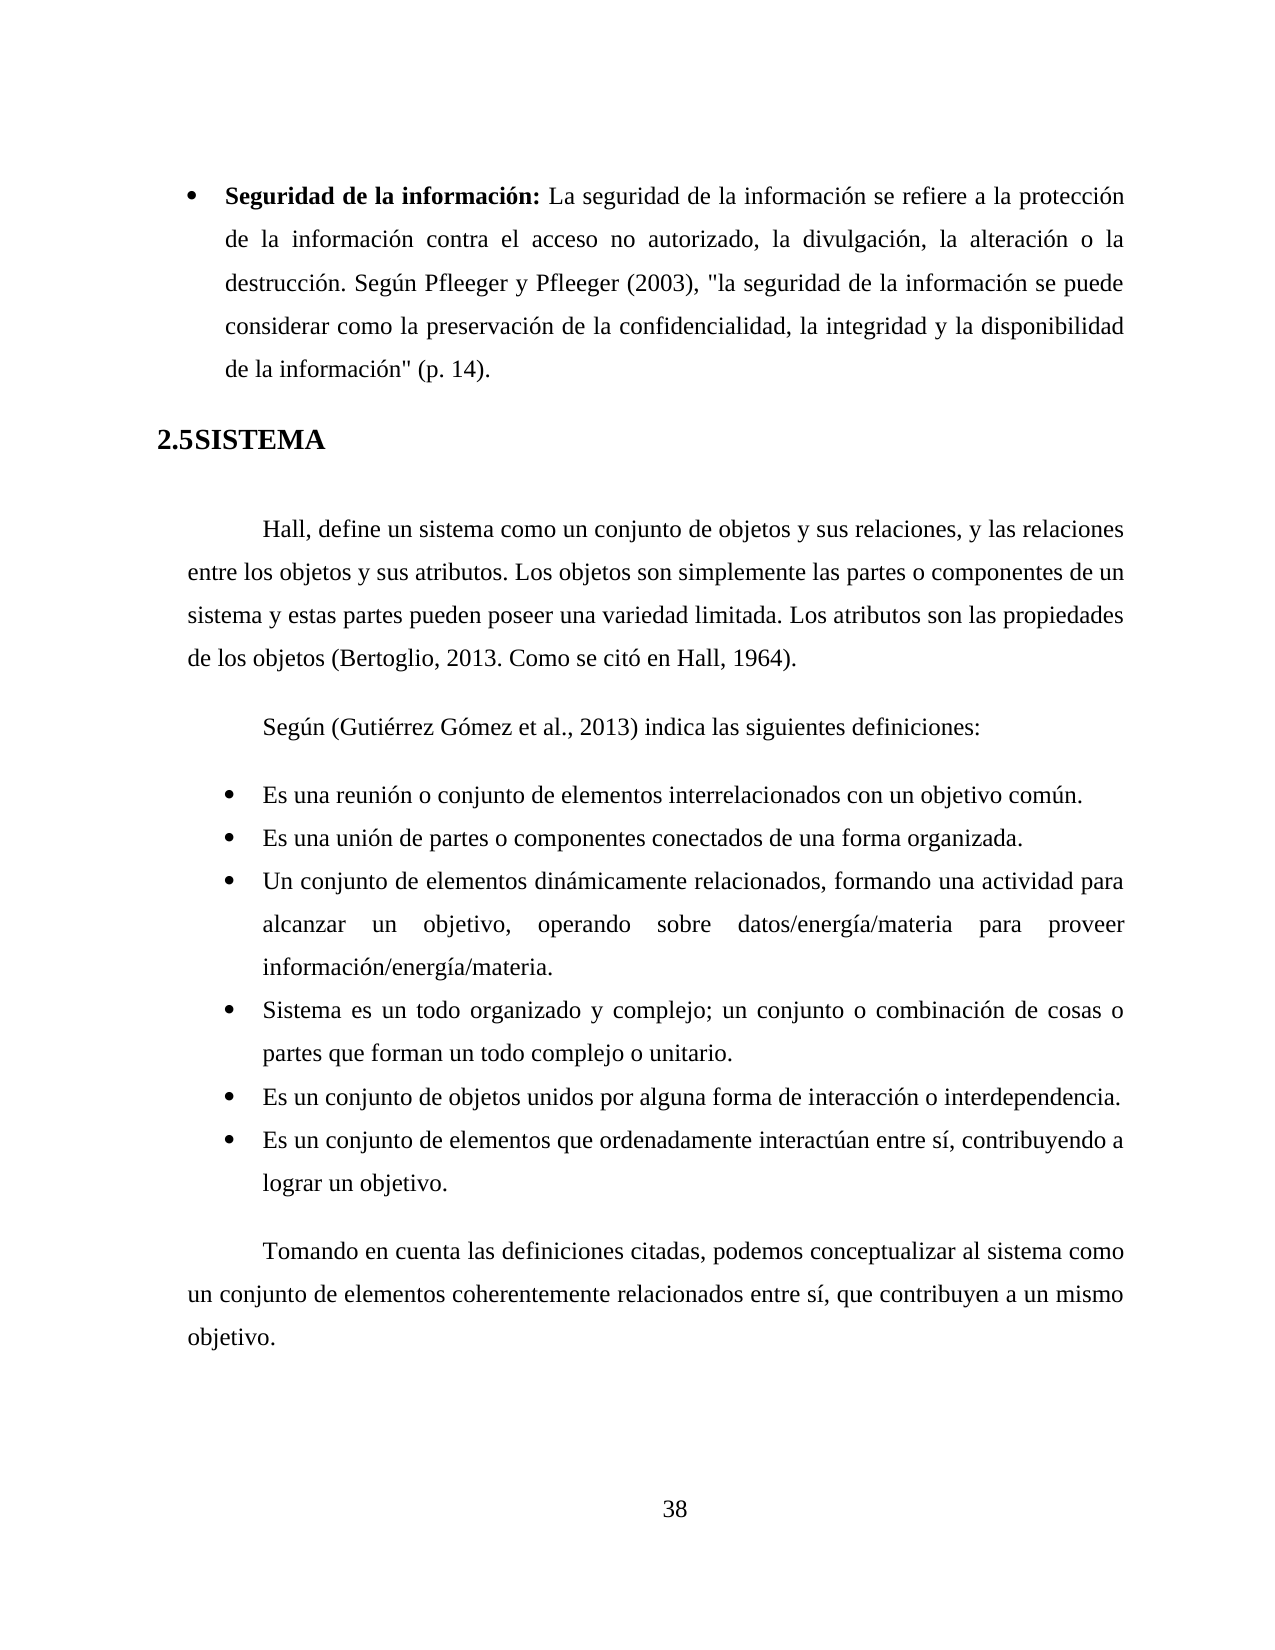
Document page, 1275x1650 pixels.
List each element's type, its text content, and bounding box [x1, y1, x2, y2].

text Hall, define un sistema como un conjunto de objetos y sus relaciones, y las relaciones entre los objetos y sus atributos. Los objetos son simplemente las partes o componentes de un sistema y estas partes pueden poseer una variedad limitada. Los atributos son las propiedades de los objetos (Bertoglio, 2013. Como se citó en Hall, 1964). [187, 514, 1125, 672]
list Seguridad de la información: La seguridad de la información se refiere a la protección de la información contra el acceso no autorizado, la divulgación, la alteración o la destrucción. Según Pfleeger y Pfleeger (2003), "la seguridad de la información se puede considerar como la preservación de la confidencialidad, la integridad y la disponibilidad de la información" (p. 14). [187, 181, 1125, 383]
list Es un conjunto de elementos que ordenadamente interactúan entre sí, contribuyendo a lograr un objetivo. [225, 1125, 1125, 1197]
list Un conjunto de elementos dinámicamente relacionados, formando una actividad para alcanzar un objetivo, operando sobre datos/energía/materia para proveer información/energía/materia. [225, 866, 1125, 981]
list Es una reunión o conjunto de elementos interrelacionados con un objetivo común. [225, 780, 1125, 808]
list Es un conjunto de objetos unidos por alguna forma de interacción o interdependencia. [225, 1082, 1125, 1110]
text Tomando en cuenta las definiciones citadas, podemos conceptualizar al sistema como un conjunto de elementos coherentemente relacionados entre sí, que contribuyen a un mismo objetivo. [187, 1236, 1125, 1351]
subtitle SISTEMA [157, 422, 1125, 456]
list Es una unión de partes o componentes conectados de una forma organizada. [225, 823, 1125, 852]
list Sistema es un todo organizado y complejo; un conjunto o combinación de cosas o partes que forman un todo complejo o unitario. [225, 995, 1125, 1067]
text Según (Gutiérrez Gómez et al., 2013) indica las siguientes definiciones: [187, 712, 1125, 740]
